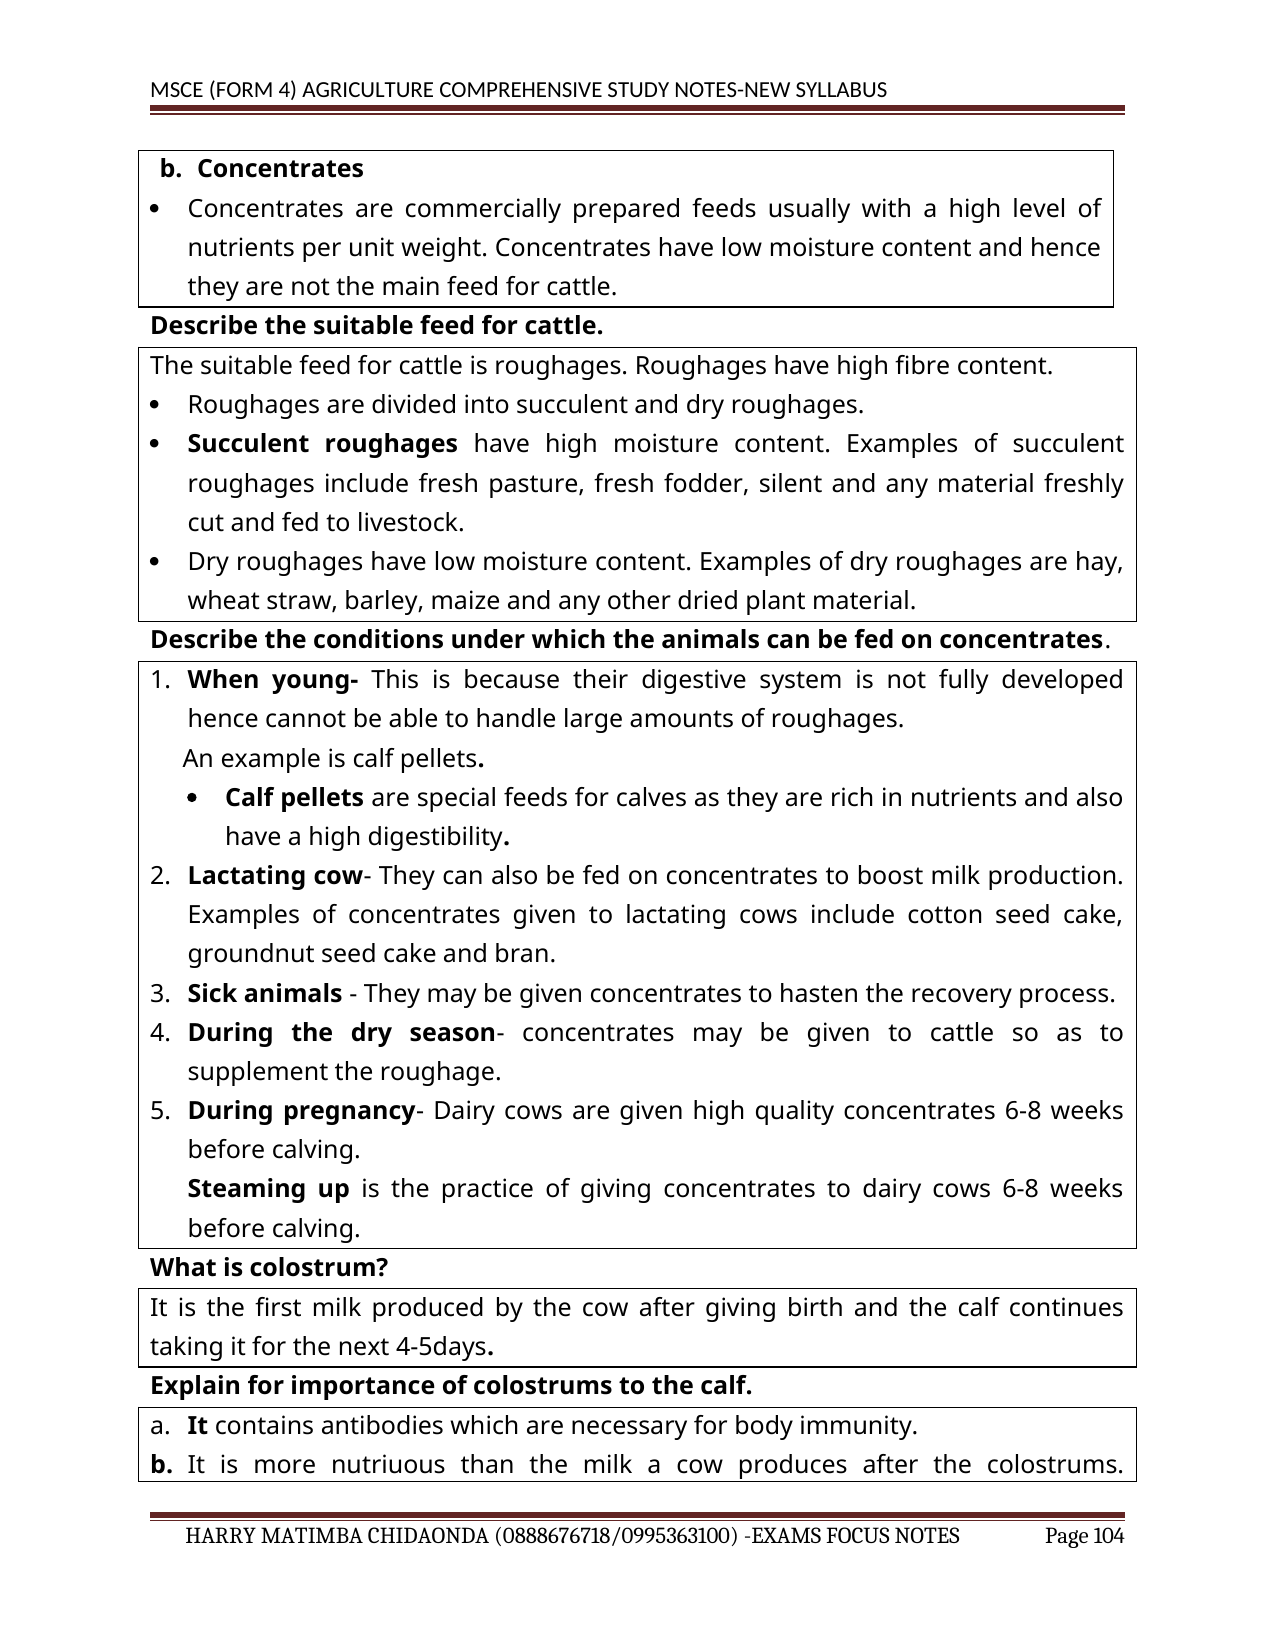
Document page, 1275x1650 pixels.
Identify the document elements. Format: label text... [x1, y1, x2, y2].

text Describe the conditions under which the animals can be fed on concentrates. [150, 622, 1125, 656]
table_header The suitable feed for cattle is roughages. Roughages have high fibre content. Roughages are divided into succulent and dry roughages. Succulent roughages have high moisture content. Examples of succulent roughages include fresh pasture, fresh fodder, silent and any material freshly cut and fed to livestock. Dry roughages have low moisture content. Examples of dry roughages are hay, wheat straw, barley, maize and any other dried plant material. [139, 348, 1136, 621]
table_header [139, 151, 1113, 306]
text Describe the suitable feed for cattle. [150, 307, 1125, 342]
table_header It is the first milk produced by the cow after giving birth and the calf continues taking it for the next 4-5days. [139, 1289, 1136, 1366]
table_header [139, 1408, 1136, 1481]
text What is colostrum? [150, 1249, 1125, 1283]
text Explain for importance of colostrums to the calf. [150, 1368, 1125, 1402]
table_header When young- This is because their digestive system is not fully developed hence cannot be able to handle large amounts of roughages. An example is calf pellets. Calf pellets are special feeds for calves as they are rich in nutrients and also have a high digestibility. Lactating cow- They can also be fed on concentrates to boost milk production. Examples of concentrates given to lactating cows include cotton seed cake, groundnut seed cake and bran. Sick animals - They may be given concentrates to hasten the recovery process. During the dry season- concentrates may be given to cattle so as to supplement the roughage. During pregnancy- Dairy cows are given high quality concentrates 6-8 weeks before calving. Steaming up is the practice of giving concentrates to dairy cows 6-8 weeks before calving. [139, 662, 1136, 1248]
